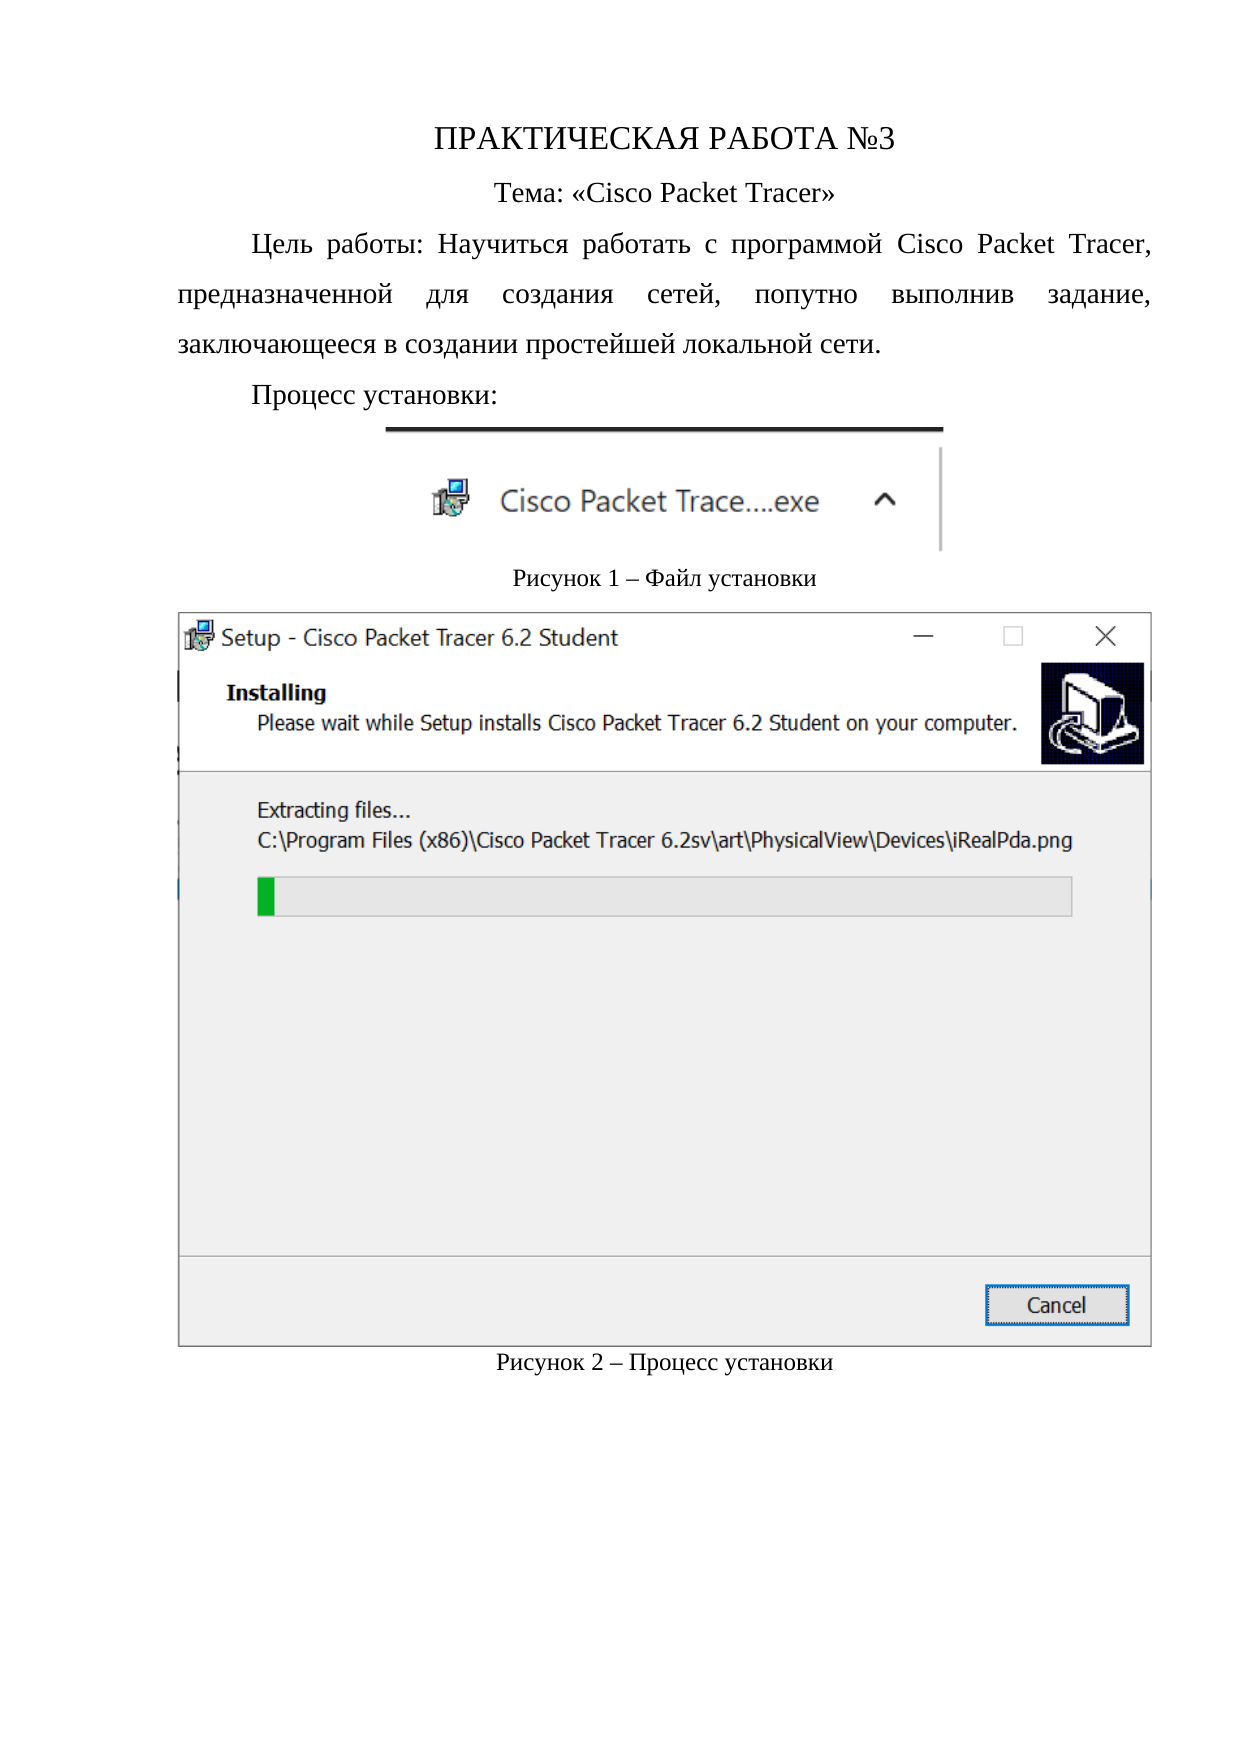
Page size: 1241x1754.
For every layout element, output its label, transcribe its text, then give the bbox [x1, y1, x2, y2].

picture [385, 427, 944, 564]
text Рисунок 1 – Файл установки [177, 563, 1152, 592]
picture [177, 612, 1152, 1347]
text Тема: «Cisco Packet Tracer» [177, 176, 1152, 209]
text Цель работы: Научиться работать с программой Cisco Packet Tracer, предназначенной для создания сетей, попутно выполнив задание, заключающееся в создании простейшей локальной сети. [177, 226, 1152, 360]
text ПРАКТИЧЕСКАЯ РАБОТА №3 [177, 118, 1152, 156]
text Процесс установки: [177, 377, 1152, 410]
text Рисунок 2 – Процесс установки [177, 1347, 1152, 1375]
